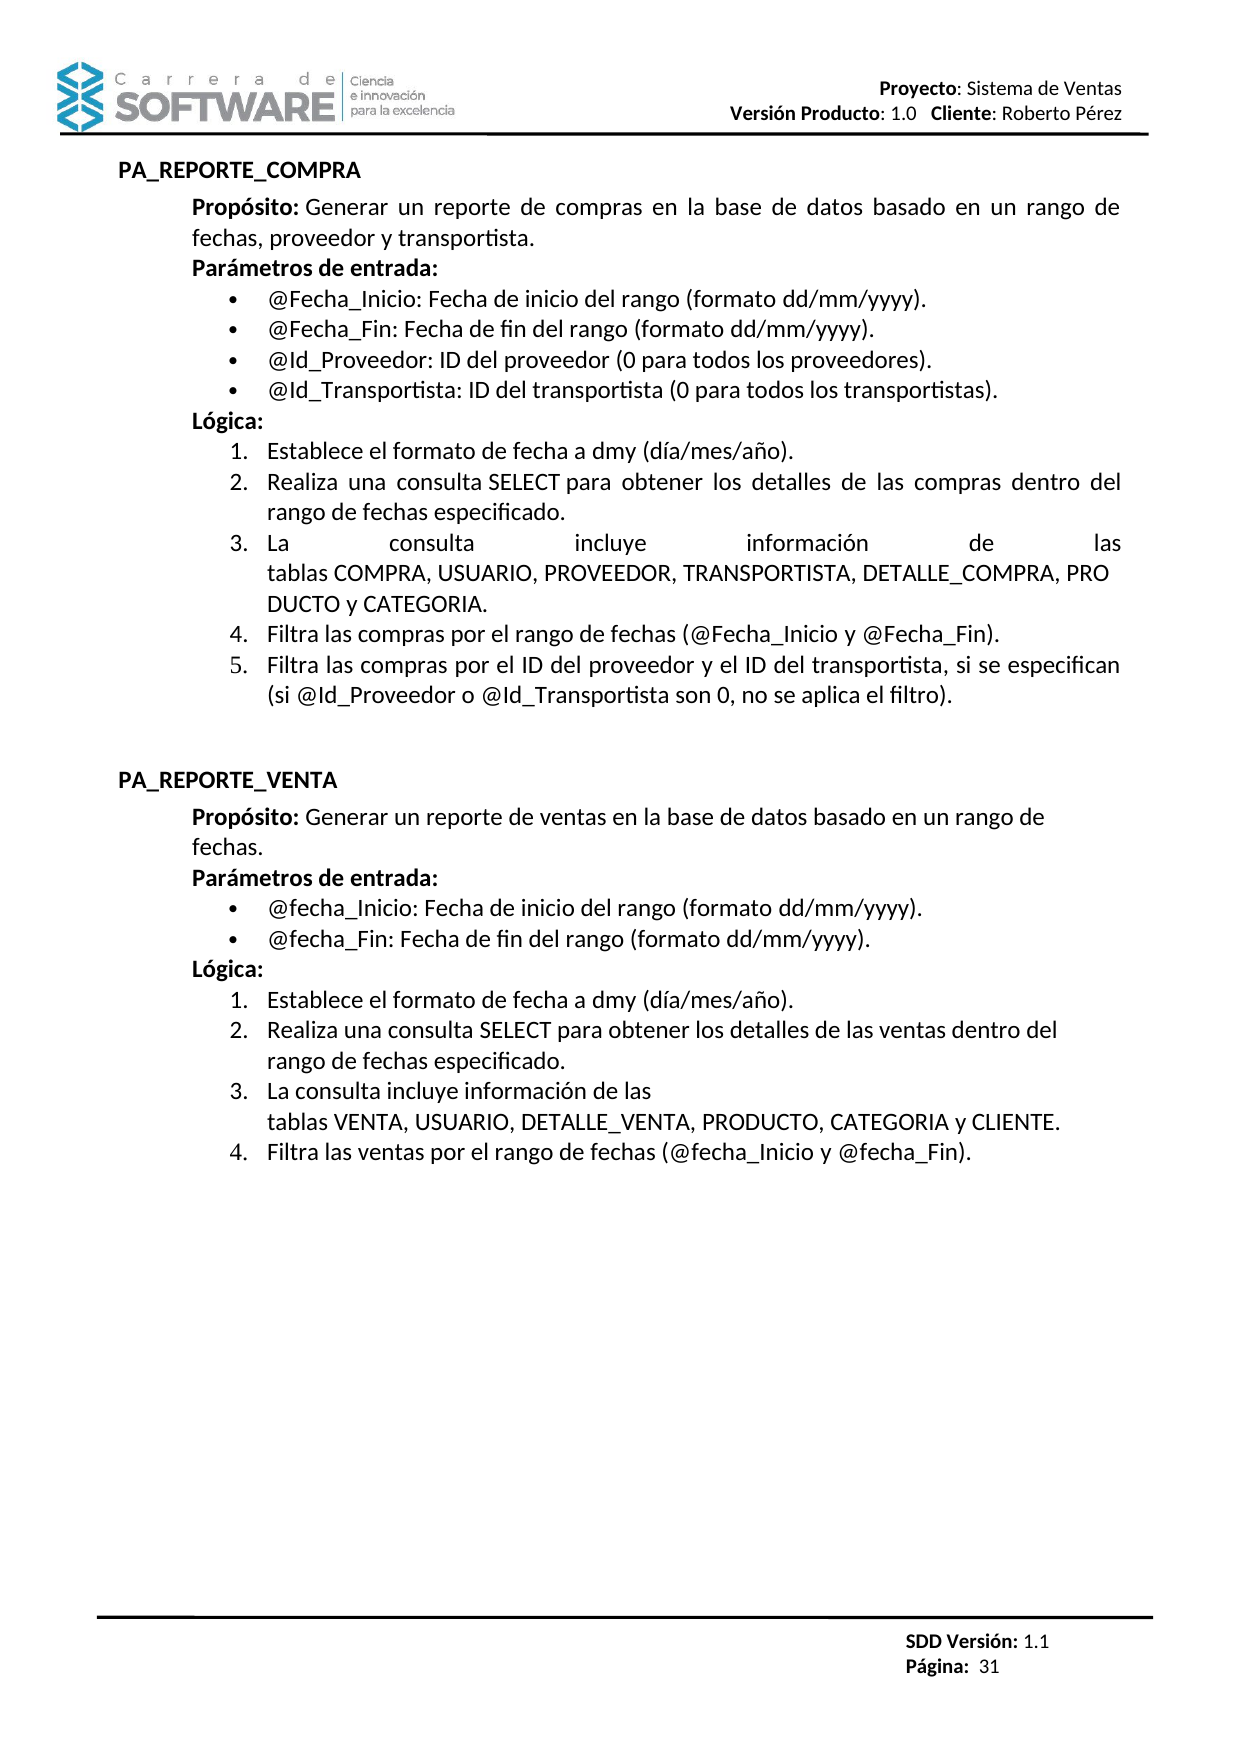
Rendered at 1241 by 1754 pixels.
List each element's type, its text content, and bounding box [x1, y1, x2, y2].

text Propósito: Generar un reporte de ventas en la base de datos basado en un rango de fechas. [192, 801, 1122, 862]
list Filtra las compras por el rango de fechas (@Fecha_Inicio y @Fecha_Fin). [229, 619, 1122, 649]
list Realiza una consulta SELECT para obtener los detalles de las compras dentro del rango de fechas especificado. [229, 466, 1122, 527]
list @Fecha_Fin: Fecha de fin del rango (formato dd/mm/yyyy). [229, 313, 1122, 344]
text Parámetros de entrada: [192, 252, 1122, 283]
list Establece el formato de fecha a dmy (día/mes/año). [229, 984, 1122, 1014]
subtitle PA_REPORTE_VENTA [118, 764, 1122, 794]
list La consulta incluye información de las tablas COMPRA, USUARIO, PROVEEDOR, TRANSPORTISTA, DETALLE_COMPRA, PRODUCTO y CATEGORIA. [229, 527, 1122, 619]
list @fecha_Inicio: Fecha de inicio del rango (formato dd/mm/yyyy). [229, 892, 1122, 923]
list @fecha_Fin: Fecha de fin del rango (formato dd/mm/yyyy). [229, 923, 1122, 953]
list @Fecha_Inicio: Fecha de inicio del rango (formato dd/mm/yyyy). [229, 283, 1122, 313]
picture [46, 46, 461, 154]
list Realiza una consulta SELECT para obtener los detalles de las ventas dentro del rango de fechas especificado. [229, 1014, 1122, 1075]
list Filtra las ventas por el rango de fechas (@fecha_Inicio y @fecha_Fin). [229, 1136, 1122, 1167]
list La consulta incluye información de las tablas VENTA, USUARIO, DETALLE_VENTA, PRODUCTO, CATEGORIA y CLIENTE. [229, 1075, 1122, 1136]
subtitle PA_REPORTE_COMPRA [118, 154, 1122, 185]
list @Id_Transportista: ID del transportista (0 para todos los transportistas). [229, 374, 1122, 405]
list Filtra las compras por el ID del proveedor y el ID del transportista, si se especifican (si @Id_Proveedor o @Id_Transportista son 0, no se aplica el filtro). [229, 649, 1122, 710]
text Propósito: Generar un reporte de compras en la base de datos basado en un rango de fechas, proveedor y transportista. [192, 191, 1122, 252]
list @Id_Proveedor: ID del proveedor (0 para todos los proveedores). [229, 344, 1122, 374]
list Establece el formato de fecha a dmy (día/mes/año). [229, 436, 1122, 466]
text Lógica: [192, 405, 1122, 436]
text Parámetros de entrada: [192, 862, 1122, 892]
text Lógica: [192, 953, 1122, 984]
